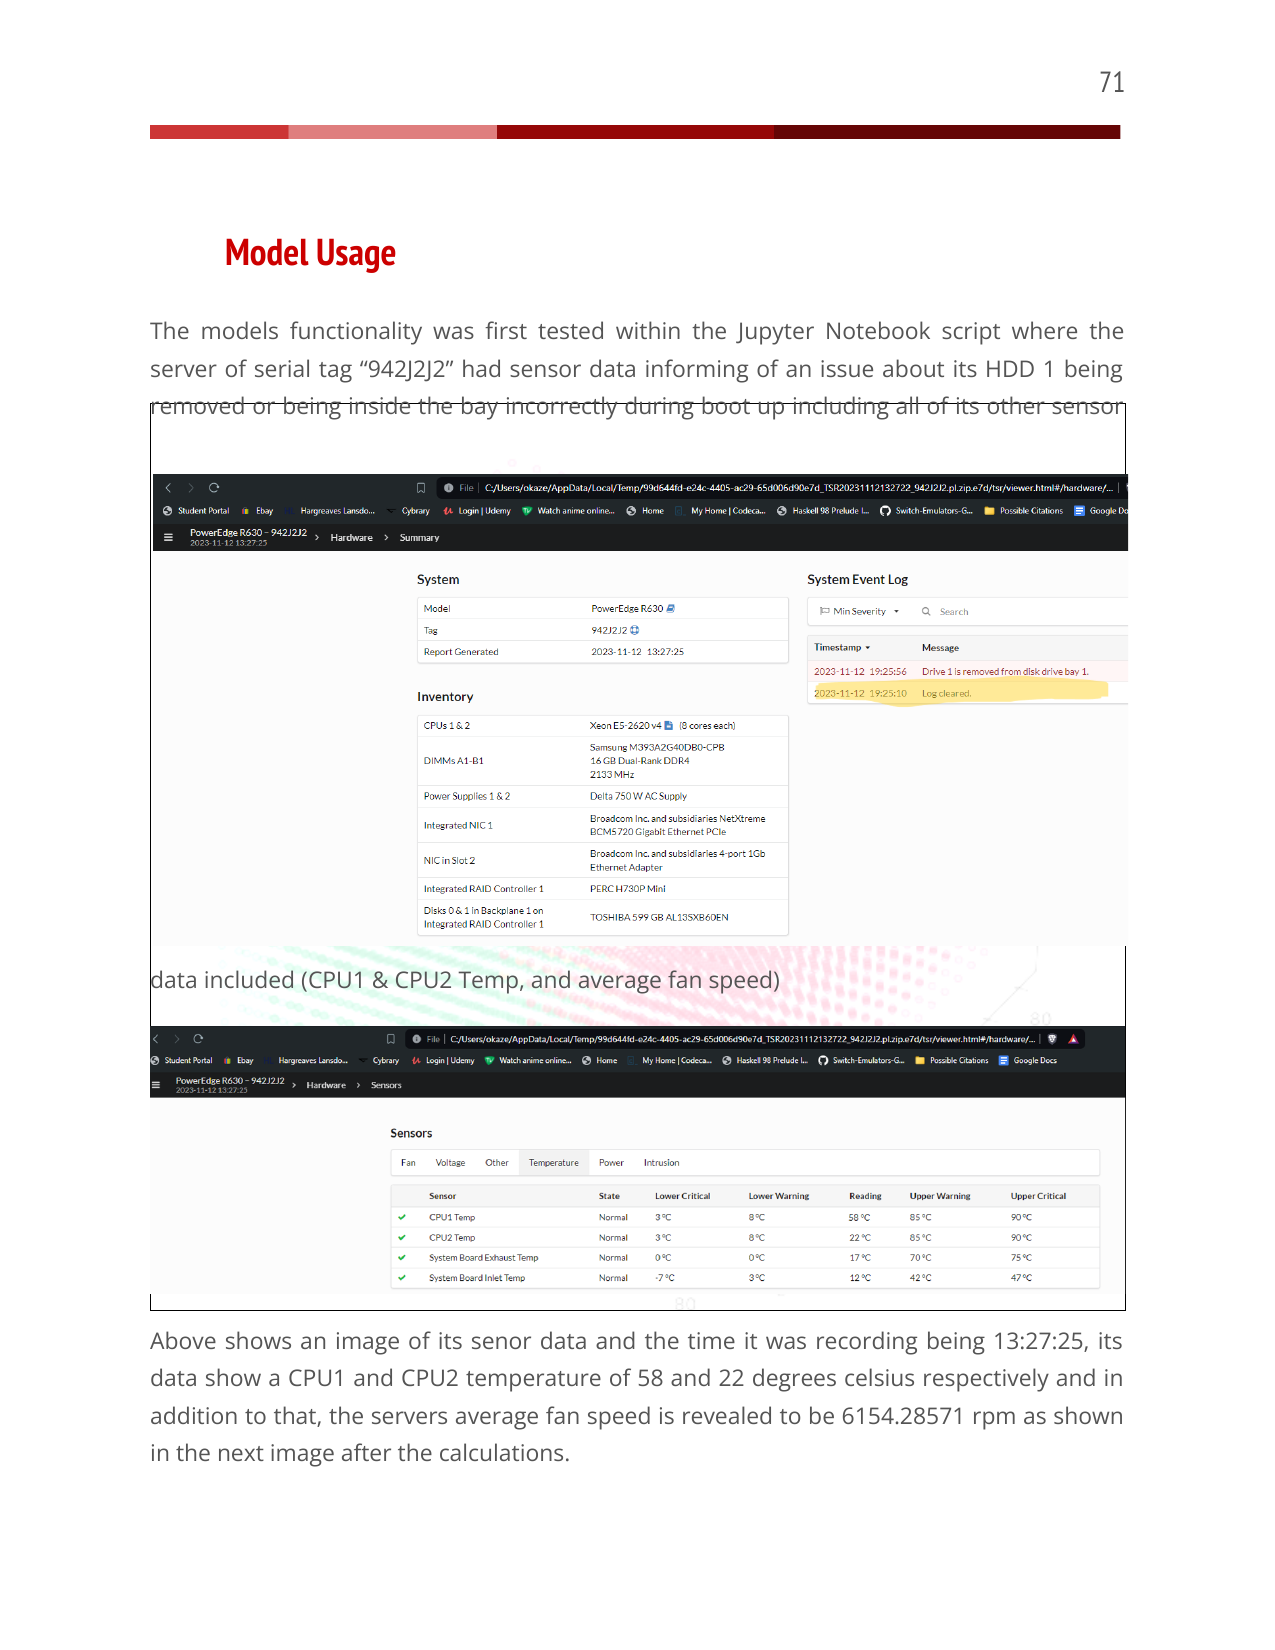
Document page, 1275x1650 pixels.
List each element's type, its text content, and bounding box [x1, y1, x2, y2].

subtitle Model Usage [225, 227, 1125, 276]
text Above shows an image of its senor data and the time it was recording being 13:27:25, its data show a CPU1 and CPU2 temperature of 58 and 22 degrees celsius respectively and in addition to that, the servers average fan speed is revealed to be 6154.28571 rpm as shown in the next image after the calculations. [150, 1325, 1125, 1468]
picture [150, 125, 1121, 139]
picture [150, 1026, 1125, 1294]
picture [153, 474, 1129, 946]
